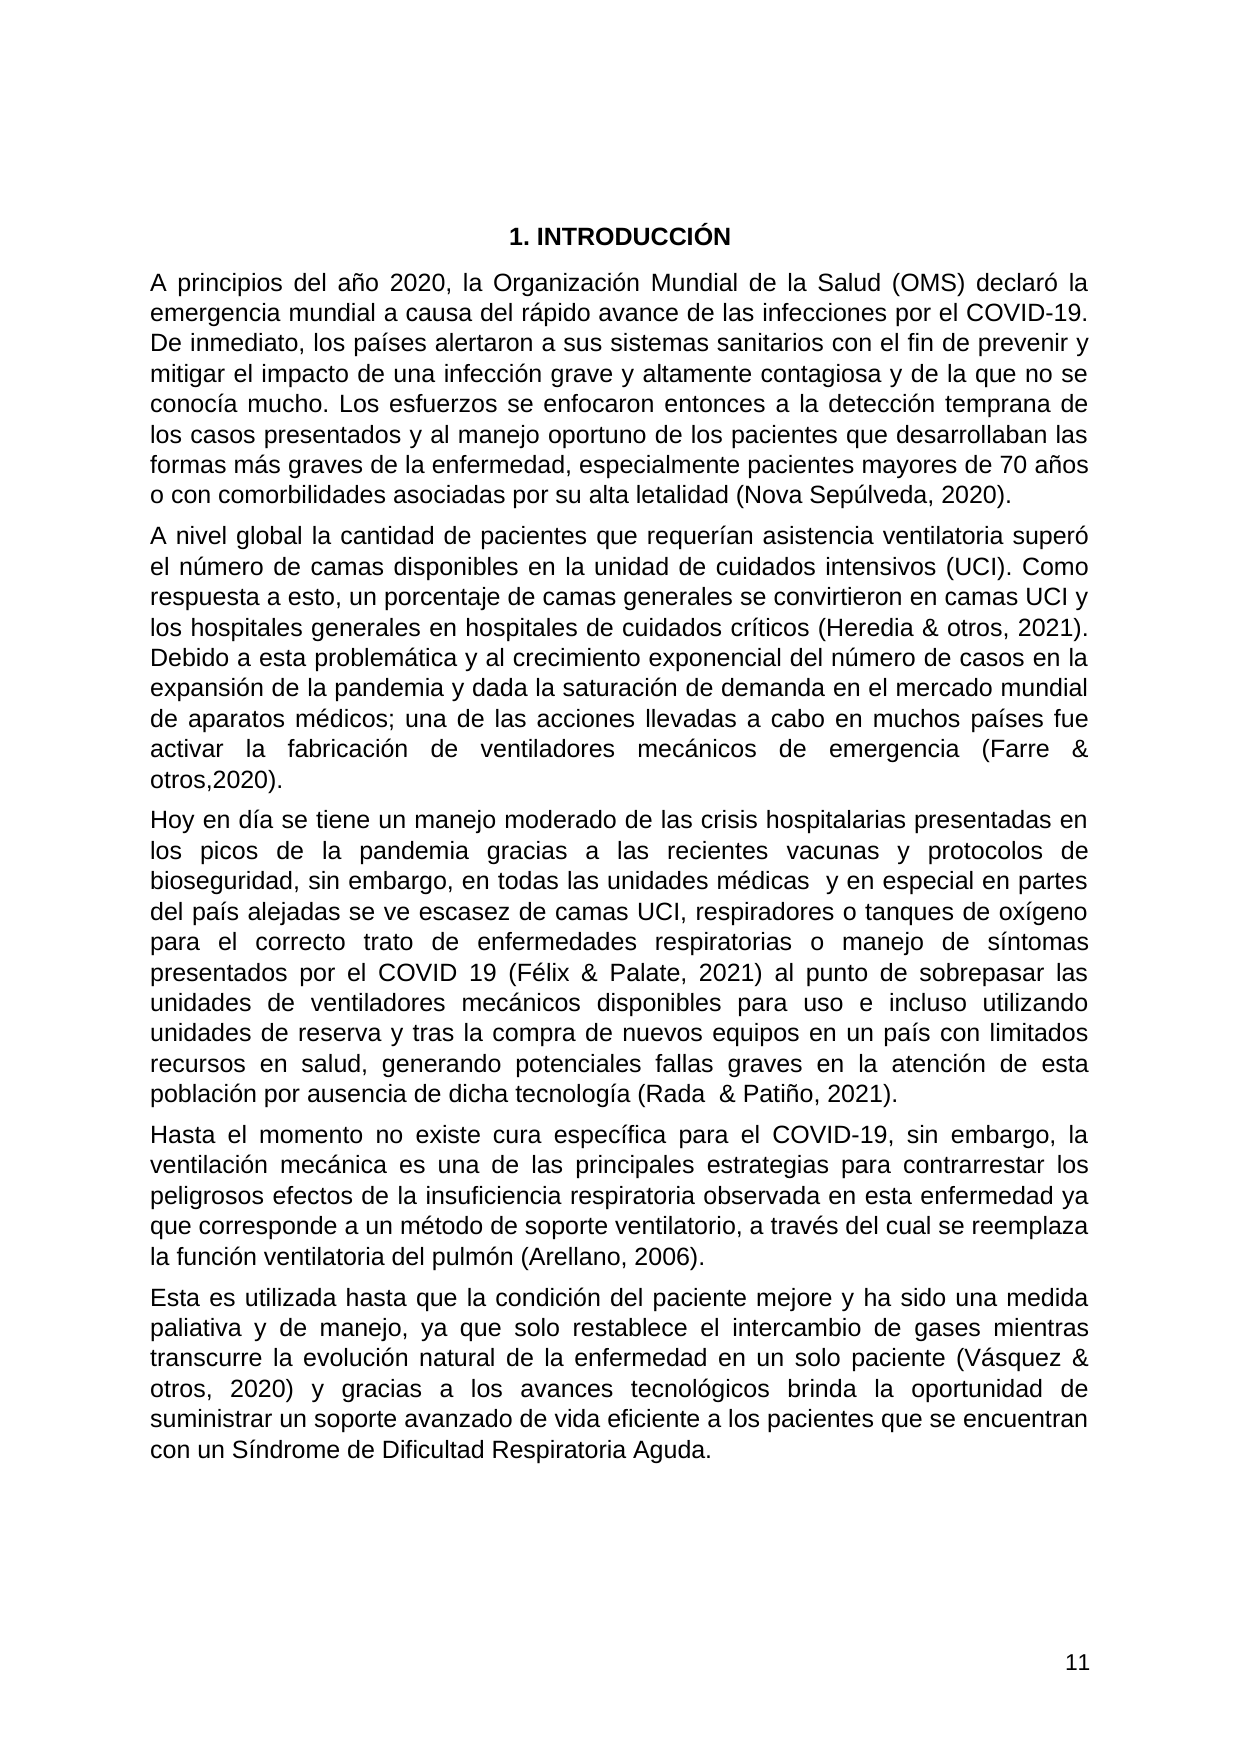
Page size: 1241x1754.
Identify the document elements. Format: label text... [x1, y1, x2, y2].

text Hoy en día se tiene un manejo moderado de las crisis hospitalarias presentadas en los picos de la pandemia gracias a las recientes vacunas y protocolos de bioseguridad, sin embargo, en todas las unidades médicas y en especial en partes del país alejadas se ve escasez de camas UCI, respiradores o tanques de oxígeno para el correcto trato de enfermedades respiratorias o manejo de síntomas presentados por el COVID 19 (Félix & Palate, 2021) al punto de sobrepasar las unidades de ventiladores mecánicos disponibles para uso e incluso utilizando unidades de reserva y tras la compra de nuevos equipos en un país con limitados recursos en salud, generando potenciales fallas graves en la atención de esta población por ausencia de dicha tecnología (Rada & Patiño, 2021). [150, 806, 1090, 1108]
text A nivel global la cantidad de pacientes que requerían asistencia ventilatoria superó el número de camas disponibles en la unidad de cuidados intensivos (UCI). Como respuesta a esto, un porcentaje de camas generales se convirtieron en camas UCI y los hospitales generales en hospitales de cuidados críticos (Heredia & otros, 2021). Debido a esta problemática y al crecimiento exponencial del número de casos en la expansión de la pandemia y dada la saturación de demanda en el mercado mundial de aparatos médicos; una de las acciones llevadas a cabo en muchos países fue activar la fabricación de ventiladores mecánicos de emergencia (Farre & otros,2020). [150, 521, 1090, 793]
text A principios del año 2020, la Organización Mundial de la Salud (OMS) declaró la emergencia mundial a causa del rápido avance de las infecciones por el COVID-19. De inmediato, los países alertaron a sus sistemas sanitarios con el fin de prevenir y mitigar el impacto de una infección grave y altamente contagiosa y de la que no se conocía mucho. Los esfuerzos se enfocaron entonces a la detección temprana de los casos presentados y al manejo oportuno de los pacientes que desarrollaban las formas más graves de la enfermedad, especialmente pacientes mayores de 70 años o con comorbilidades asociadas por su alta letalidad (Nova Sepúlveda, 2020). [150, 268, 1090, 509]
subtitle 1. INTRODUCCIÓN [150, 222, 1090, 251]
text Esta es utilizada hasta que la condición del paciente mejore y ha sido una medida paliativa y de manejo, ya que solo restablece el intercambio de gases mientras transcurre la evolución natural de la enfermedad en un solo paciente (Vásquez & otros, 2020) y gracias a los avances tecnológicos brinda la oportunidad de suministrar un soporte avanzado de vida eficiente a los pacientes que se encuentran con un Síndrome de Dificultad Respiratoria Aguda. [150, 1283, 1090, 1463]
text Hasta el momento no existe cura específica para el COVID-19, sin embargo, la ventilación mecánica es una de las principales estrategias para contrarrestar los peligrosos efectos de la insuficiencia respiratoria observada en esta enfermedad ya que corresponde a un método de soporte ventilatorio, a través del cual se reemplaza la función ventilatoria del pulmón (Arellano, 2006). [150, 1120, 1090, 1271]
